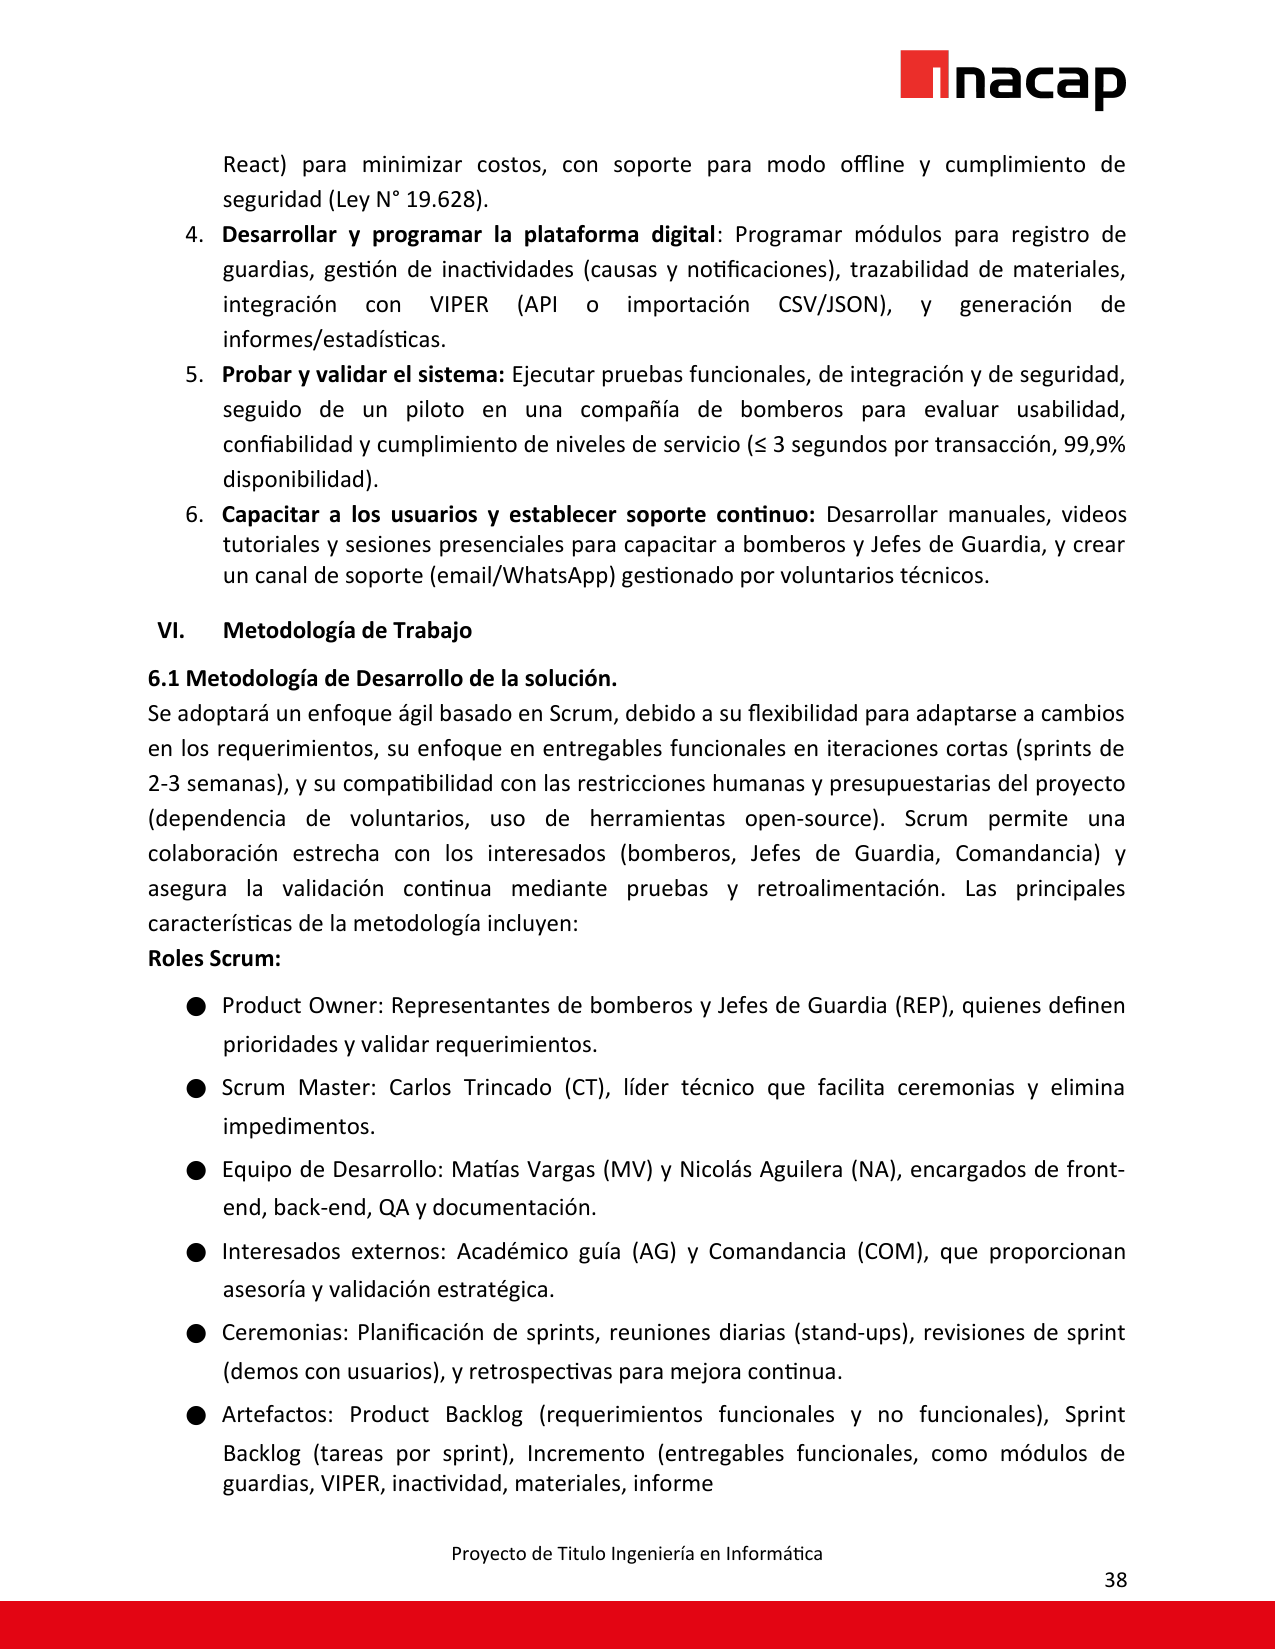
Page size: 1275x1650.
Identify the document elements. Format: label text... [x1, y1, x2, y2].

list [185, 148, 1127, 213]
list Desarrollar y programar la plataforma digital: Programar módulos para registro de guardias, gestión de inactividades (causas y notificaciones), trazabilidad de materiales, integración con VIPER (API o importación CSV/JSON), y generación de informes/estadísticas. [185, 218, 1127, 353]
list Capacitar a los usuarios y establecer soporte continuo: Desarrollar manuales, videos tutoriales y sesiones presenciales para capacitar a bomberos y Jefes de Guardia, y crear un canal de soporte (email/WhatsApp) gestionado por voluntarios técnicos. [185, 498, 1127, 589]
list Product Owner: Representantes de bomberos y Jefes de Guardia (REP), quienes definen prioridades y validar requerimientos. [185, 977, 1127, 1058]
picture [884, 46, 1128, 112]
list Scrum Master: Carlos Trincado (CT), líder técnico que facilita ceremonias y elimina impedimentos. [185, 1058, 1127, 1140]
list Equipo de Desarrollo: Matías Vargas (MV) y Nicolás Aguilera (NA), encargados de front-end, back-end, QA y documentación. [185, 1140, 1127, 1222]
list Artefactos: Product Backlog (requerimientos funcionales y no funcionales), Sprint Backlog (tareas por sprint), Incremento (entregables funcionales, como módulos de guardias, VIPER, inactividad, materiales, informe [185, 1386, 1127, 1498]
text Roles Scrum: [148, 942, 1127, 972]
list Interesados externos: Académico guía (AG) y Comandancia (COM), que proporcionan asesoría y validación estratégica. [185, 1222, 1127, 1304]
text 6.1 Metodología de Desarrollo de la solución. [148, 662, 1127, 692]
list Probar y validar el sistema: Ejecutar pruebas funcionales, de integración y de seguridad, seguido de un piloto en una compañía de bomberos para evaluar usabilidad, confiabilidad y cumplimiento de niveles de servicio (≤ 3 segundos por transacción, 99,9% disponibilidad). [185, 358, 1127, 493]
list Metodología de Trabajo [185, 614, 1127, 645]
text Se adoptará un enfoque ágil basado en Scrum, debido a su flexibilidad para adaptarse a cambios en los requerimientos, su enfoque en entregables funcionales en iteraciones cortas (sprints de 2-3 semanas), y su compatibilidad con las restricciones humanas y presupuestarias del proyecto (dependencia de voluntarios, uso de herramientas open-source). Scrum permite una colaboración estrecha con los interesados (bomberos, Jefes de Guardia, Comandancia) y asegura la validación continua mediante pruebas y retroalimentación. Las principales características de la metodología incluyen: [148, 697, 1127, 937]
list Ceremonias: Planificación de sprints, reuniones diarias (stand-ups), revisiones de sprint (demos con usuarios), y retrospectivas para mejora continua. [185, 1304, 1127, 1386]
